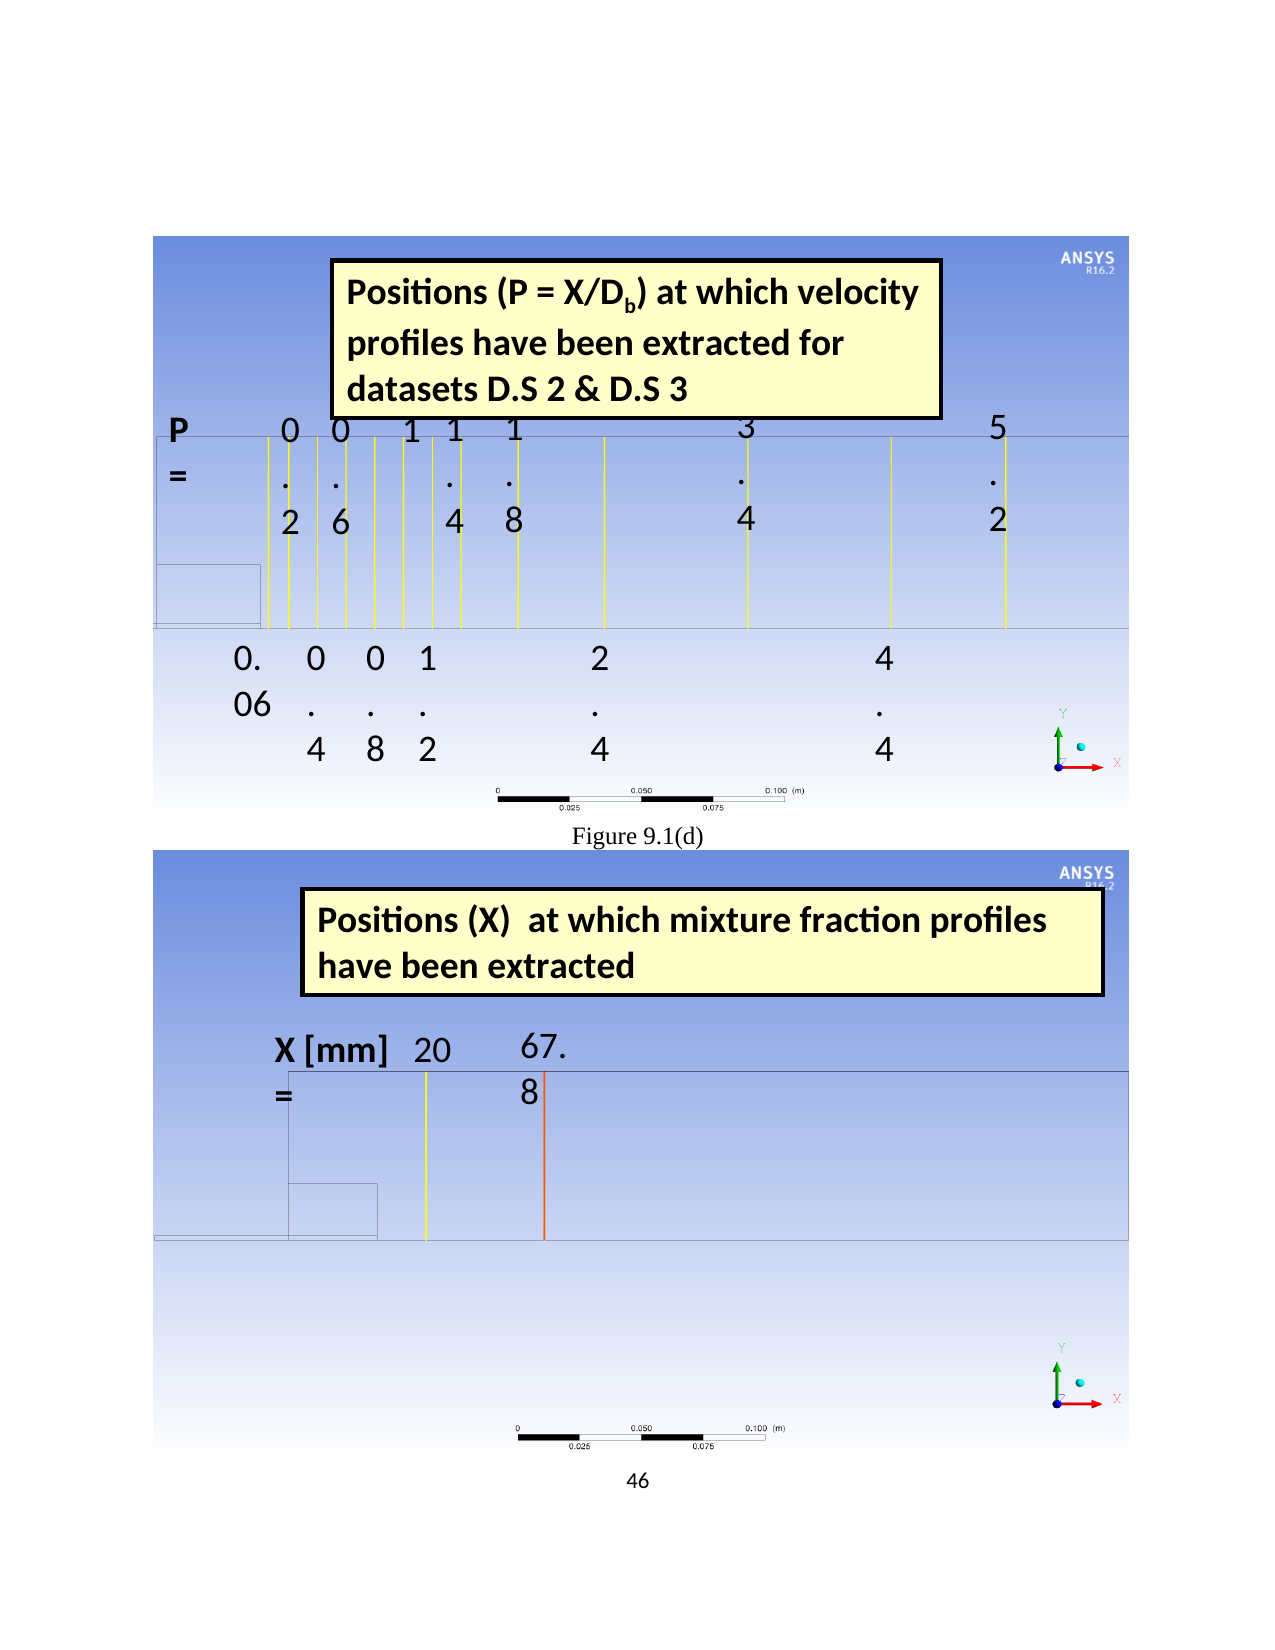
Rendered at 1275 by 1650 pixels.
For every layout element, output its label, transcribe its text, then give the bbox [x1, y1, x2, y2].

picture [153, 850, 1129, 1461]
text Figure 9.1(d) [150, 821, 1125, 850]
picture [153, 236, 1129, 822]
